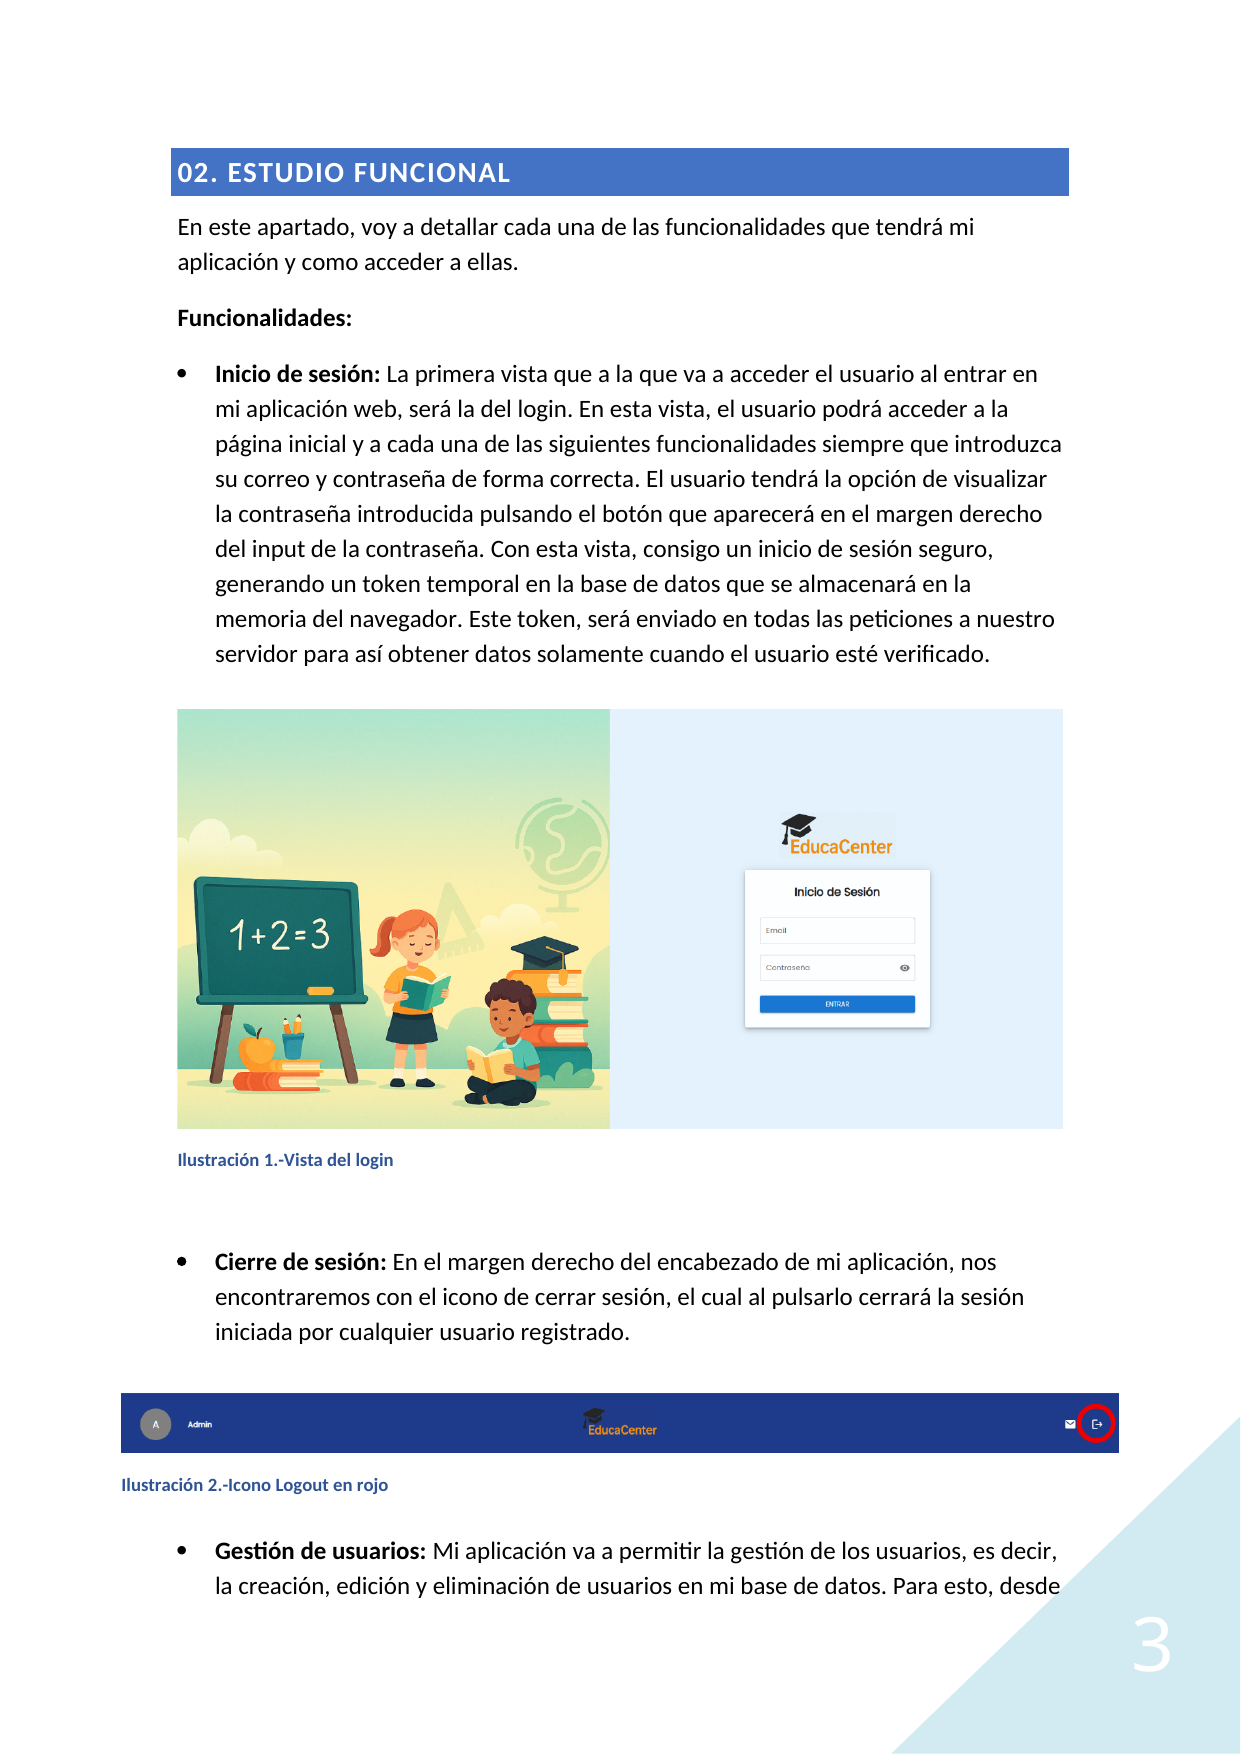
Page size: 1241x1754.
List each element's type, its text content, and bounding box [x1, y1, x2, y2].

text En este apartado, voy a detallar cada una de las funcionalidades que tendrá mi aplicación y como acceder a ellas. [177, 211, 1063, 277]
picture [121, 1393, 1119, 1453]
subtitle 02. Estudio Funcional [177, 154, 1063, 189]
text Funcionalidades: [177, 302, 1063, 333]
list Inicio de sesión: La primera vista que a la que va a acceder el usuario al entrar en mi aplicación web, será la del login. En esta vista, el usuario podrá acceder a la página inicial y a cada una de las siguientes funcionalidades siempre que introduzca su correo y contraseña de forma correcta. El usuario tendrá la opción de visualizar la contraseña introducida pulsando el botón que aparecerá en el margen derecho del input de la contraseña. Con esta vista, consigo un inicio de sesión seguro, generando un token temporal en la base de datos que se almacenará en la memoria del navegador. Este token, será enviado en todas las peticiones a nuestro servidor para así obtener datos solamente cuando el usuario esté verificado. [177, 358, 1063, 669]
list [177, 1535, 1063, 1601]
picture [177, 709, 1063, 1129]
list Cierre de sesión: En el margen derecho del encabezado de mi aplicación, nos encontraremos con el icono de cerrar sesión, el cual al pulsarlo cerrará la sesión iniciada por cualquier usuario registrado. [177, 1246, 1063, 1346]
